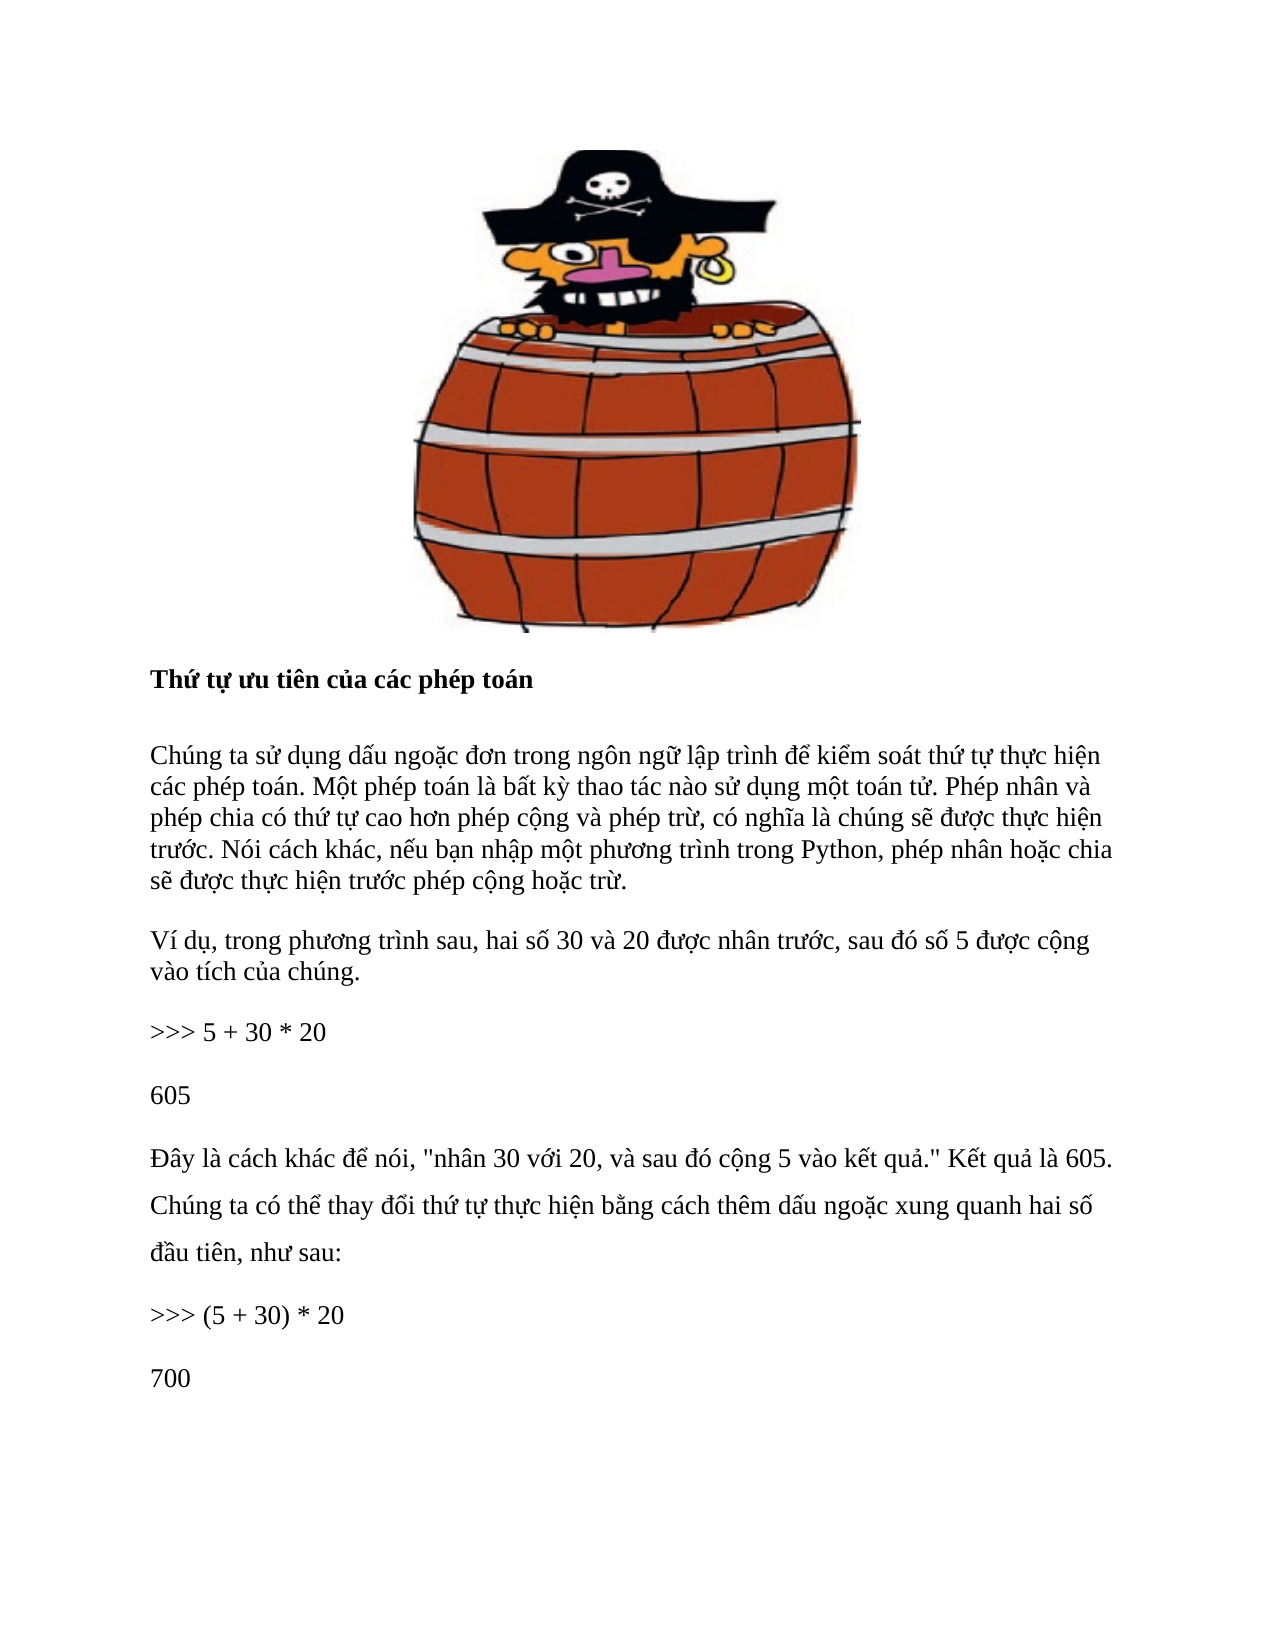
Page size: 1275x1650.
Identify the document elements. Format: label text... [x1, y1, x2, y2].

text >>> (5 + 30) * 20 [150, 1299, 1125, 1330]
text Ví dụ, trong phương trình sau, hai số 30 và 20 được nhân trước, sau đó số 5 được cộng vào tích của chúng. [150, 924, 1125, 986]
text 700 [150, 1362, 1125, 1393]
text >>> 5 + 30 * 20 [150, 1016, 1125, 1047]
picture [413, 150, 862, 633]
text 605 [150, 1079, 1125, 1110]
text Đây là cách khác để nói, "nhân 30 với 20, và sau đó cộng 5 vào kết quả." Kết quả là 605. Chúng ta có thể thay đổi thứ tự thực hiện bằng cách thêm dấu ngoặc xung quanh hai số đầu tiên, như sau: [150, 1142, 1125, 1267]
text Chúng ta sử dụng dấu ngoặc đơn trong ngôn ngữ lập trình để kiểm soát thứ tự thực hiện các phép toán. Một phép toán là bất kỳ thao tác nào sử dụng một toán tử. Phép nhân và phép chia có thứ tự cao hơn phép cộng và phép trừ, có nghĩa là chúng sẽ được thực hiện trước. Nói cách khác, nếu bạn nhập một phương trình trong Python, phép nhân hoặc chia sẽ được thực hiện trước phép cộng hoặc trừ. [150, 739, 1125, 895]
text Thứ tự ưu tiên của các phép toán [150, 663, 1125, 694]
